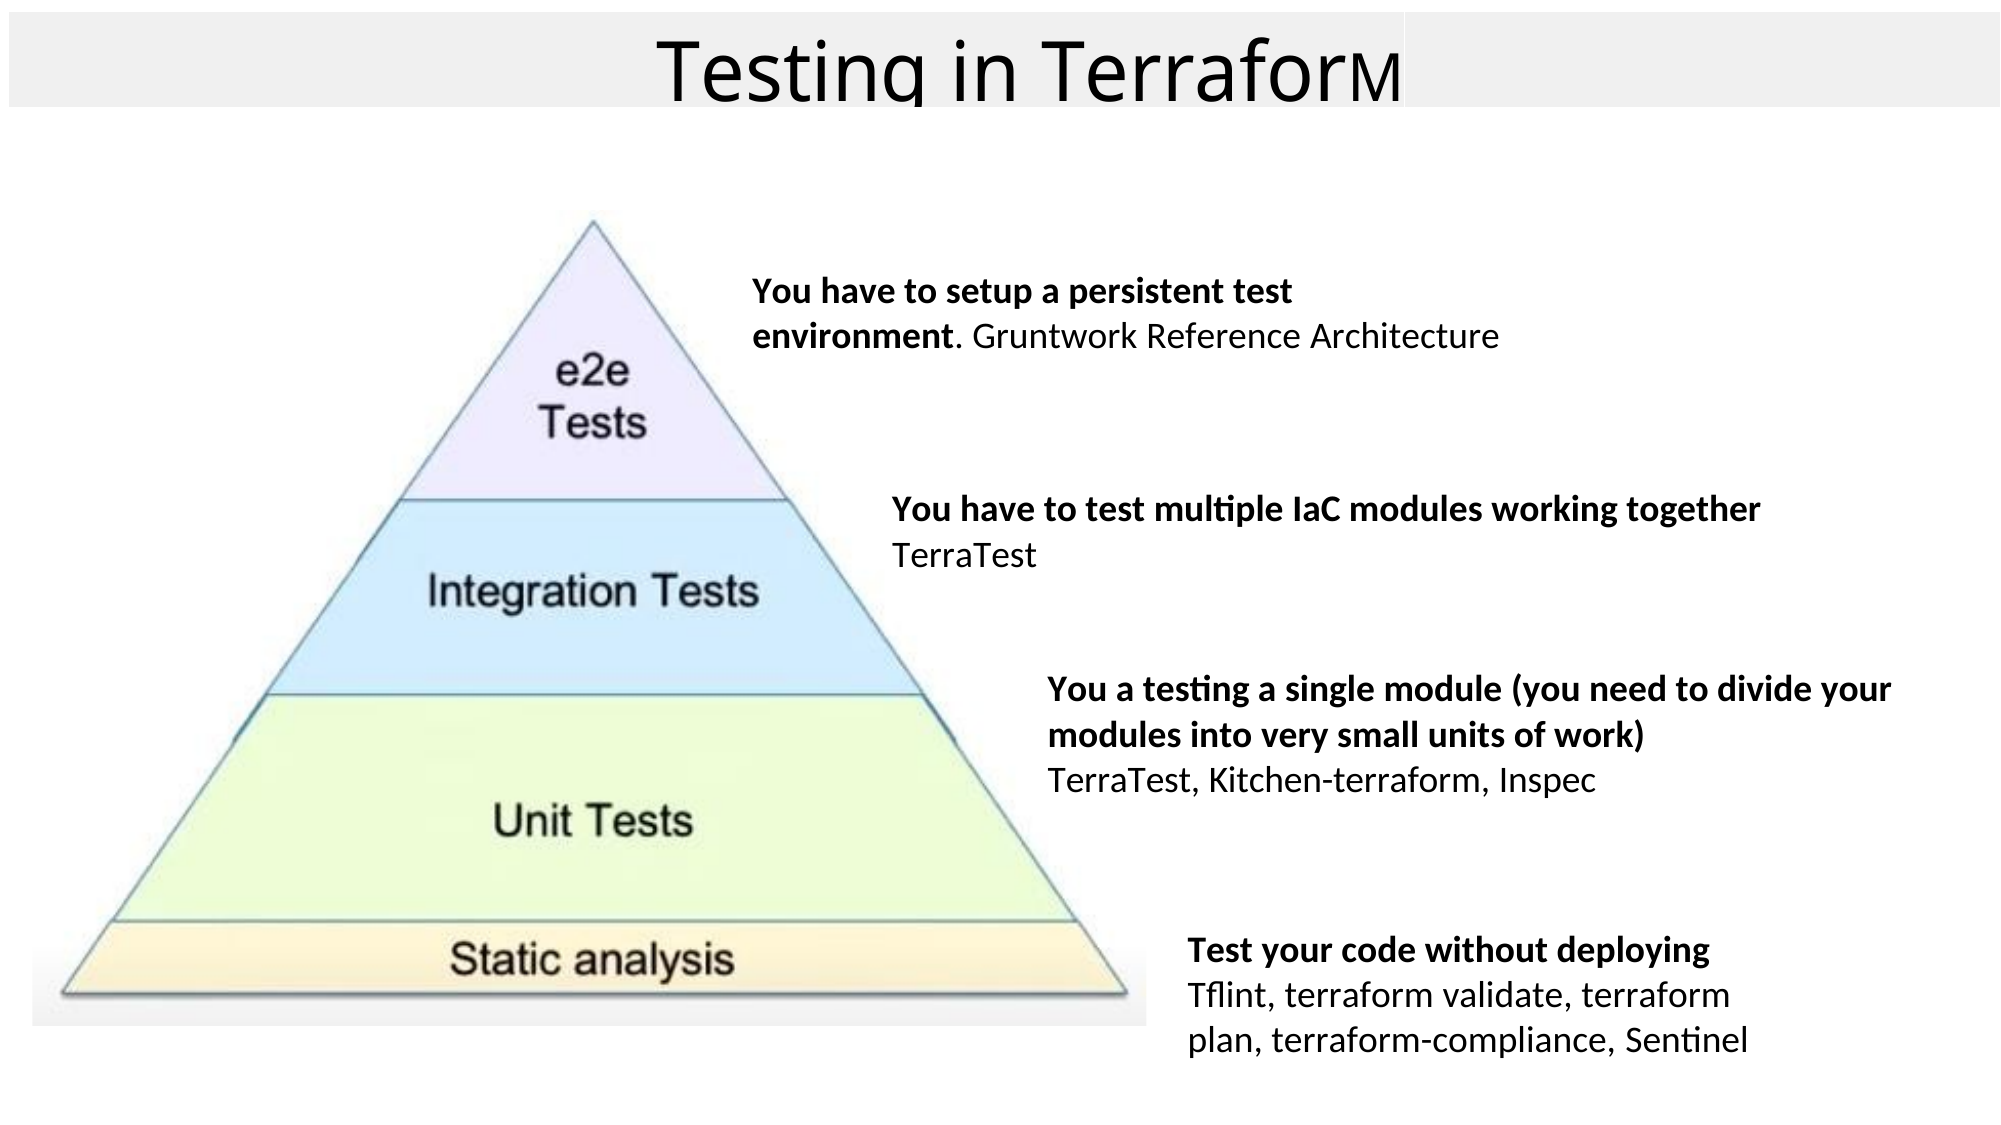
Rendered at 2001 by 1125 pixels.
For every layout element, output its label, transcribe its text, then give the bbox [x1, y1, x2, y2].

text TerraTest, Kitchen-terraform, Inspec [1047, 756, 2000, 801]
text TerraTest [892, 531, 2000, 576]
text modules into very small units of work) [1047, 711, 2000, 756]
text Tflint, terraform validate, terraform plan, terraform-compliance, Sentinel [1187, 972, 1809, 1062]
subtitle Test your code without deploying [1187, 926, 2000, 972]
text You have to setup a persistent test environment. Gruntwork Reference Architecture [752, 268, 1504, 358]
subtitle You a testing a single module (you need to divide your [1047, 666, 2000, 711]
subtitle You have to test multiple IaC modules working together [892, 485, 2000, 531]
picture [32, 210, 1147, 1026]
